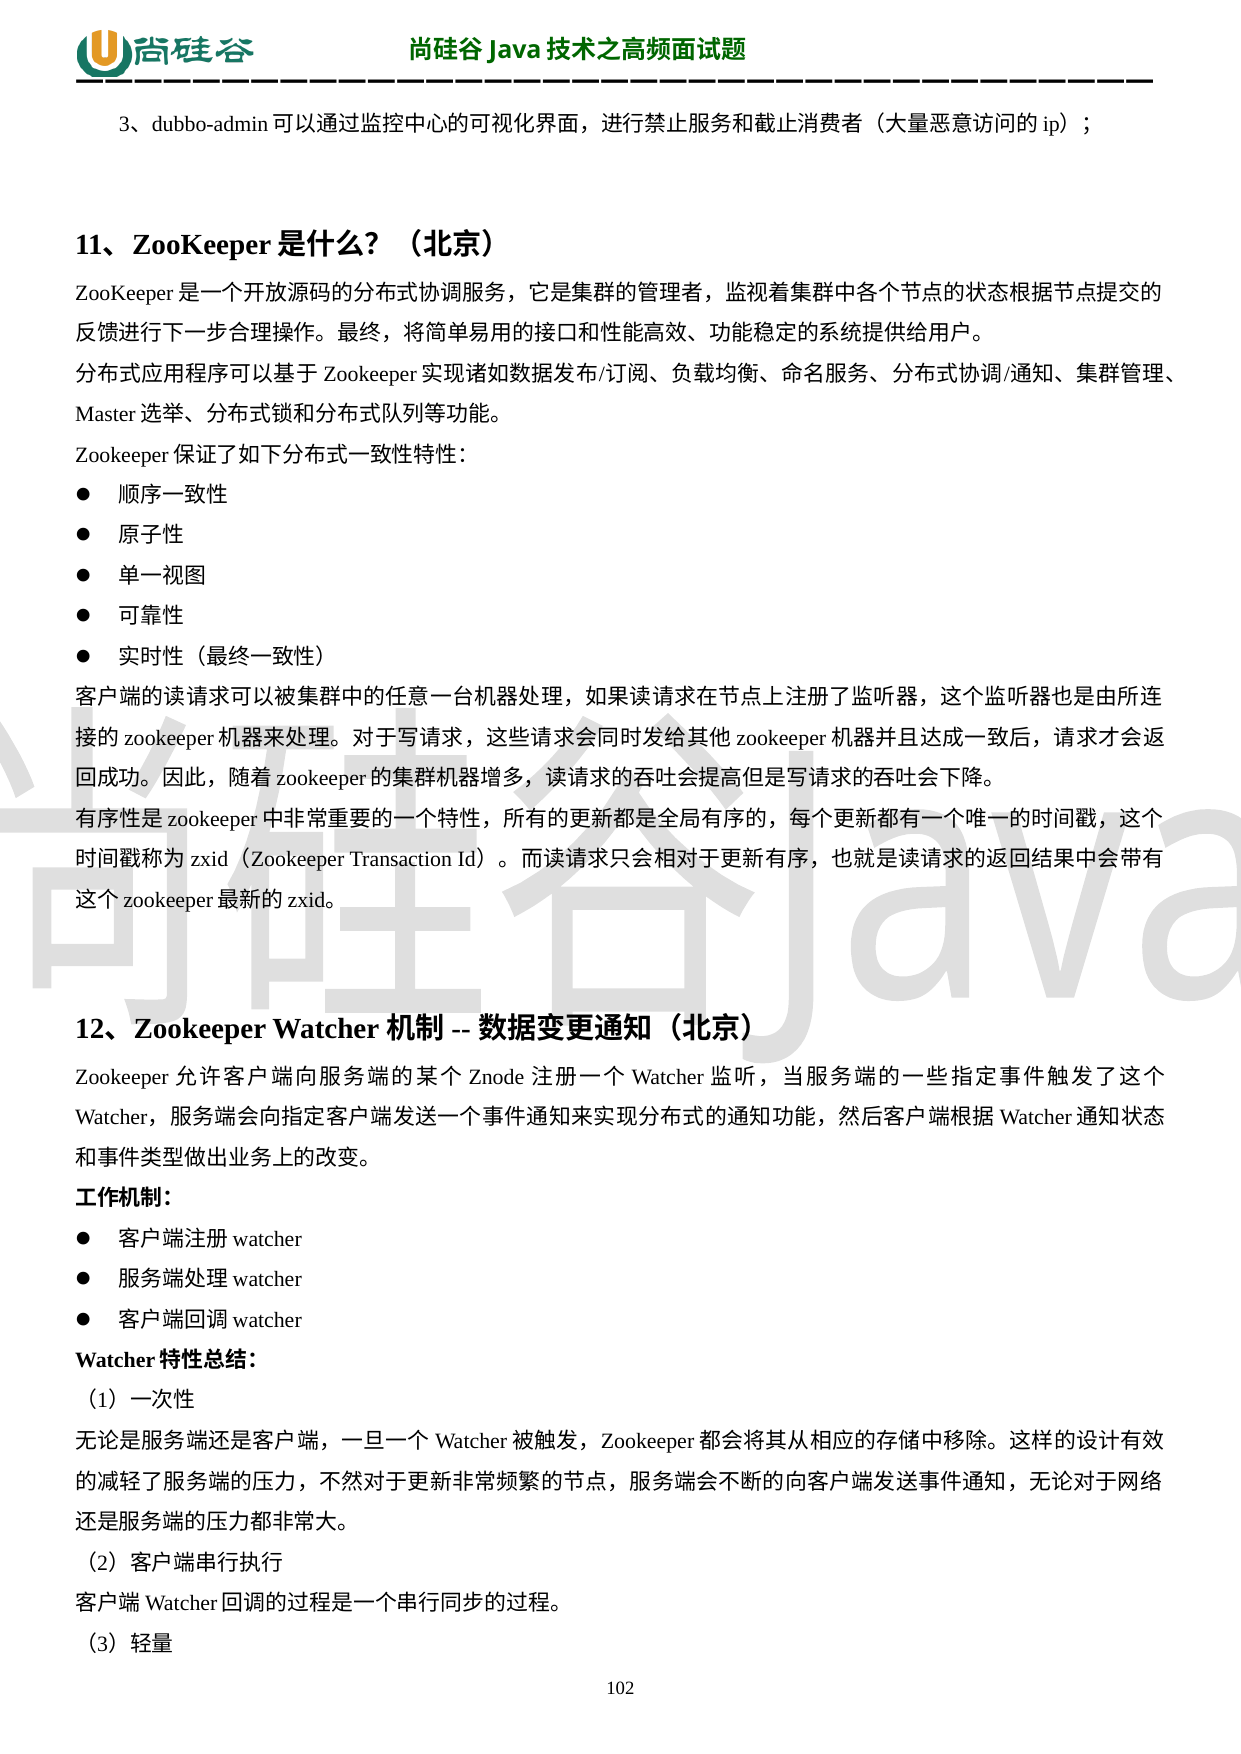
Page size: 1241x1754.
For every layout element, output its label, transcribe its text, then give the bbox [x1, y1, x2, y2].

text ZooKeeper是一个开放源码的分布式协调服务，它是集群的管理者，监视着集群中各个节点的状态根据节点提交的反馈进行下一步合理操作。最终，将简单易用的接口和性能高效、功能稳定的系统提供给用户。 [75, 274, 1165, 347]
text （3）轻量 [75, 1625, 1165, 1658]
text Watcher特性总结： [75, 1342, 1165, 1374]
text Zookeeper保证了如下分布式一致性特性： [75, 436, 1165, 469]
subtitle 11、ZooKeeper是什么？（北京） [75, 209, 1165, 274]
list 可靠性 [75, 598, 1165, 630]
subtitle 12、Zookeeper Watcher 机制 -- 数据变更通知（北京） [75, 993, 1165, 1058]
text 工作机制： [75, 1180, 1165, 1212]
text （2）客户端串行执行 客户端Watcher回调的过程是一个串行同步的过程。 [75, 1544, 1165, 1617]
list 客户端回调watcher [75, 1301, 1165, 1334]
list dubbo-admin可以通过监控中心的可视化界面，进行禁止服务和截止消费者（大量恶意访问的ip）； [75, 105, 1165, 138]
list 单一视图 [75, 557, 1165, 590]
text 分布式应用程序可以基于Zookeeper实现诸如数据发布/订阅、负载均衡、命名服务、分布式协调/通知、集群管理、Master选举、分布式锁和分布式队列等功能。 [75, 355, 1165, 428]
text Zookeeper允许客户端向服务端的某个Znode注册一个Watcher监听，当服务端的一些指定事件触发了这个Watcher，服务端会向指定客户端发送一个事件通知来实现分布式的通知功能，然后客户端根据Watcher通知状态和事件类型做出业务上的改变。 [75, 1058, 1165, 1172]
text 有序性是zookeeper中非常重要的一个特性，所有的更新都是全局有序的，每个更新都有一个唯一的时间戳，这个时间戳称为zxid（Zookeeper Transaction Id）。而读请求只会相对于更新有序，也就是读请求的返回结果中会带有这个zookeeper最新的zxid。 [75, 800, 1165, 914]
list 原子性 [75, 517, 1165, 549]
list 顺序一致性 [75, 477, 1165, 509]
text （1）一次性 无论是服务端还是客户端，一旦一个Watcher被触发，Zookeeper都会将其从相应的存储中移除。这样的设计有效的减轻了服务端的压力，不然对于更新非常频繁的节点，服务端会不断的向客户端发送事件通知，无论对于网络还是服务端的压力都非常大。 [75, 1382, 1165, 1536]
picture [75, 29, 253, 77]
list 服务端处理watcher [75, 1261, 1165, 1293]
list 客户端注册watcher [75, 1220, 1165, 1253]
list 实时性（最终一致性） [75, 638, 1165, 671]
text 客户端的读请求可以被集群中的任意一台机器处理，如果读请求在节点上注册了监听器，这个监听器也是由所连接的zookeeper机器来处理。对于写请求，这些请求会同时发给其他zookeeper机器并且达成一致后，请求才会返回成功。因此，随着zookeeper的集群机器增多，读请求的吞吐会提高但是写请求的吞吐会下降。 [75, 679, 1165, 792]
